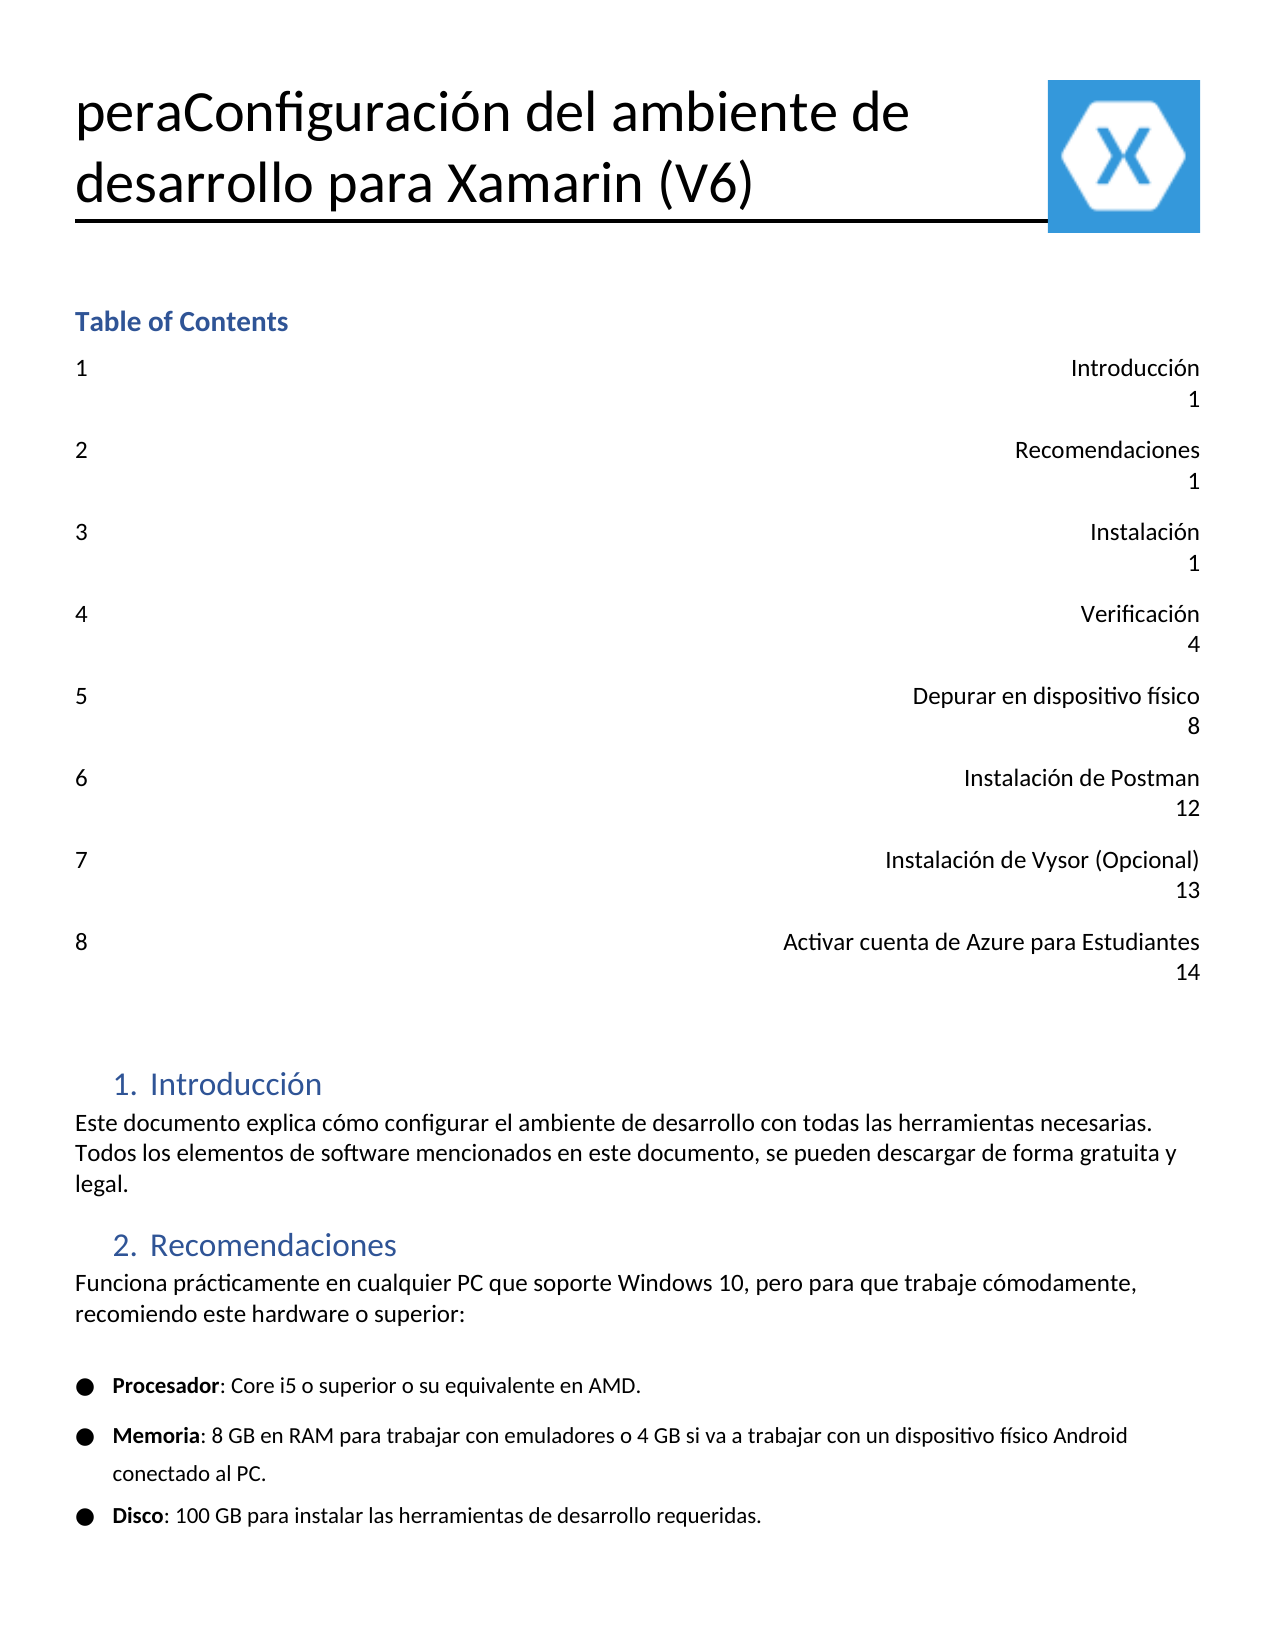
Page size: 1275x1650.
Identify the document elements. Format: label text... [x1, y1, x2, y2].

subtitle Recomendaciones [112, 1223, 1200, 1264]
title peraConfiguración del ambiente de desarrollo para Xamarin (V6) [75, 75, 1200, 219]
text Table of Contents [75, 303, 1200, 339]
list Memoria: 8 GB en RAM para trabajar con emuladores o 4 GB si va a trabajar con un dispositivo físico Android conectado al PC. [75, 1410, 1200, 1487]
text Funciona prácticamente en cualquier PC que soporte Windows 10, pero para que trabaje cómodamente, recomiendo este hardware o superior: [75, 1267, 1200, 1328]
text Este documento explica cómo configurar el ambiente de desarrollo con todas las herramientas necesarias. Todos los elementos de software mencionados en este documento, se pueden descargar de forma gratuita y legal. [75, 1107, 1200, 1198]
subtitle Introducción [112, 1063, 1200, 1104]
picture [1047, 80, 1200, 233]
list Disco: 100 GB para instalar las herramientas de desarrollo requeridas. [75, 1489, 1200, 1536]
list Procesador: Core i5 o superior o su equivalente en AMD. [75, 1359, 1200, 1406]
